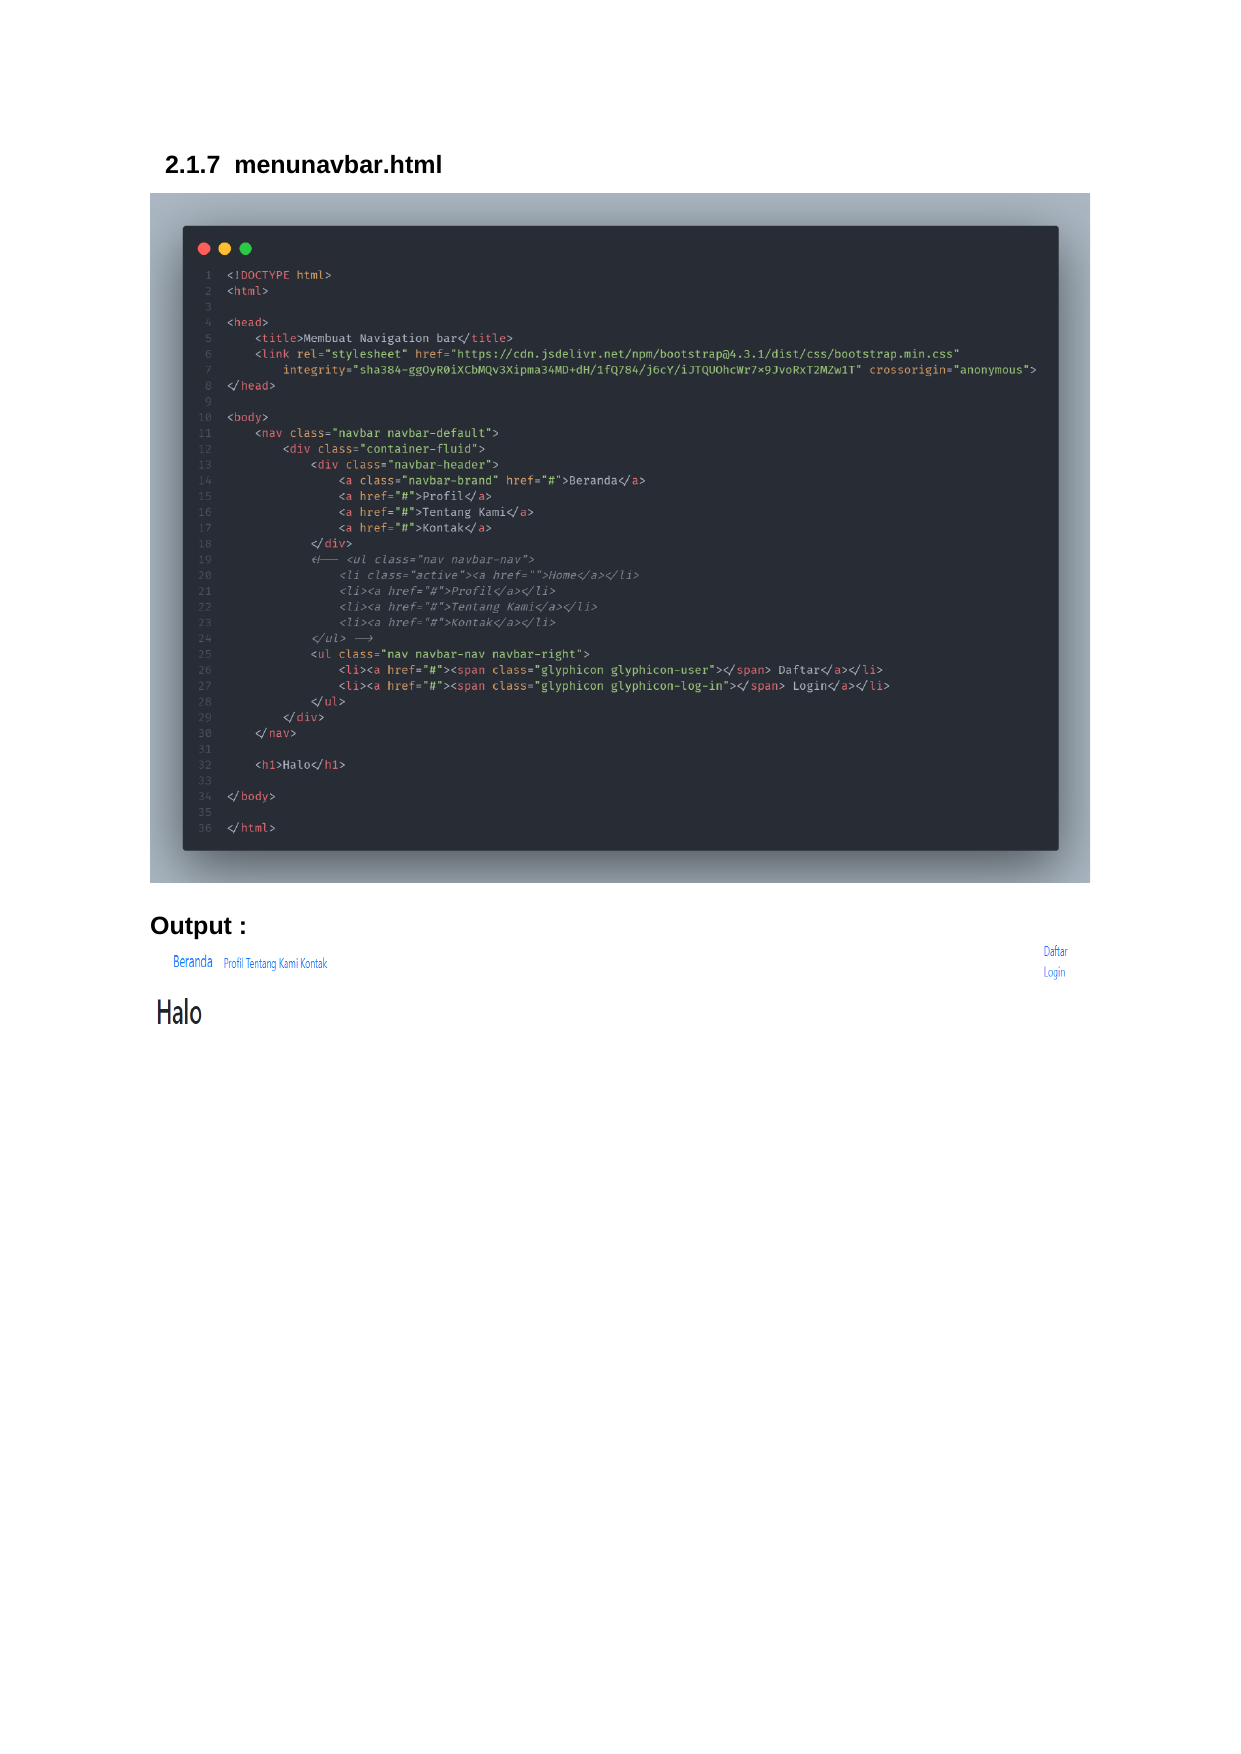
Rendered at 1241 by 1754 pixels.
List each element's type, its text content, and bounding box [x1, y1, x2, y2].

picture [156, 940, 1084, 1232]
text Output : [150, 911, 1090, 940]
text 2.1.7 menunavbar.html [165, 150, 1090, 179]
picture [150, 193, 1091, 883]
